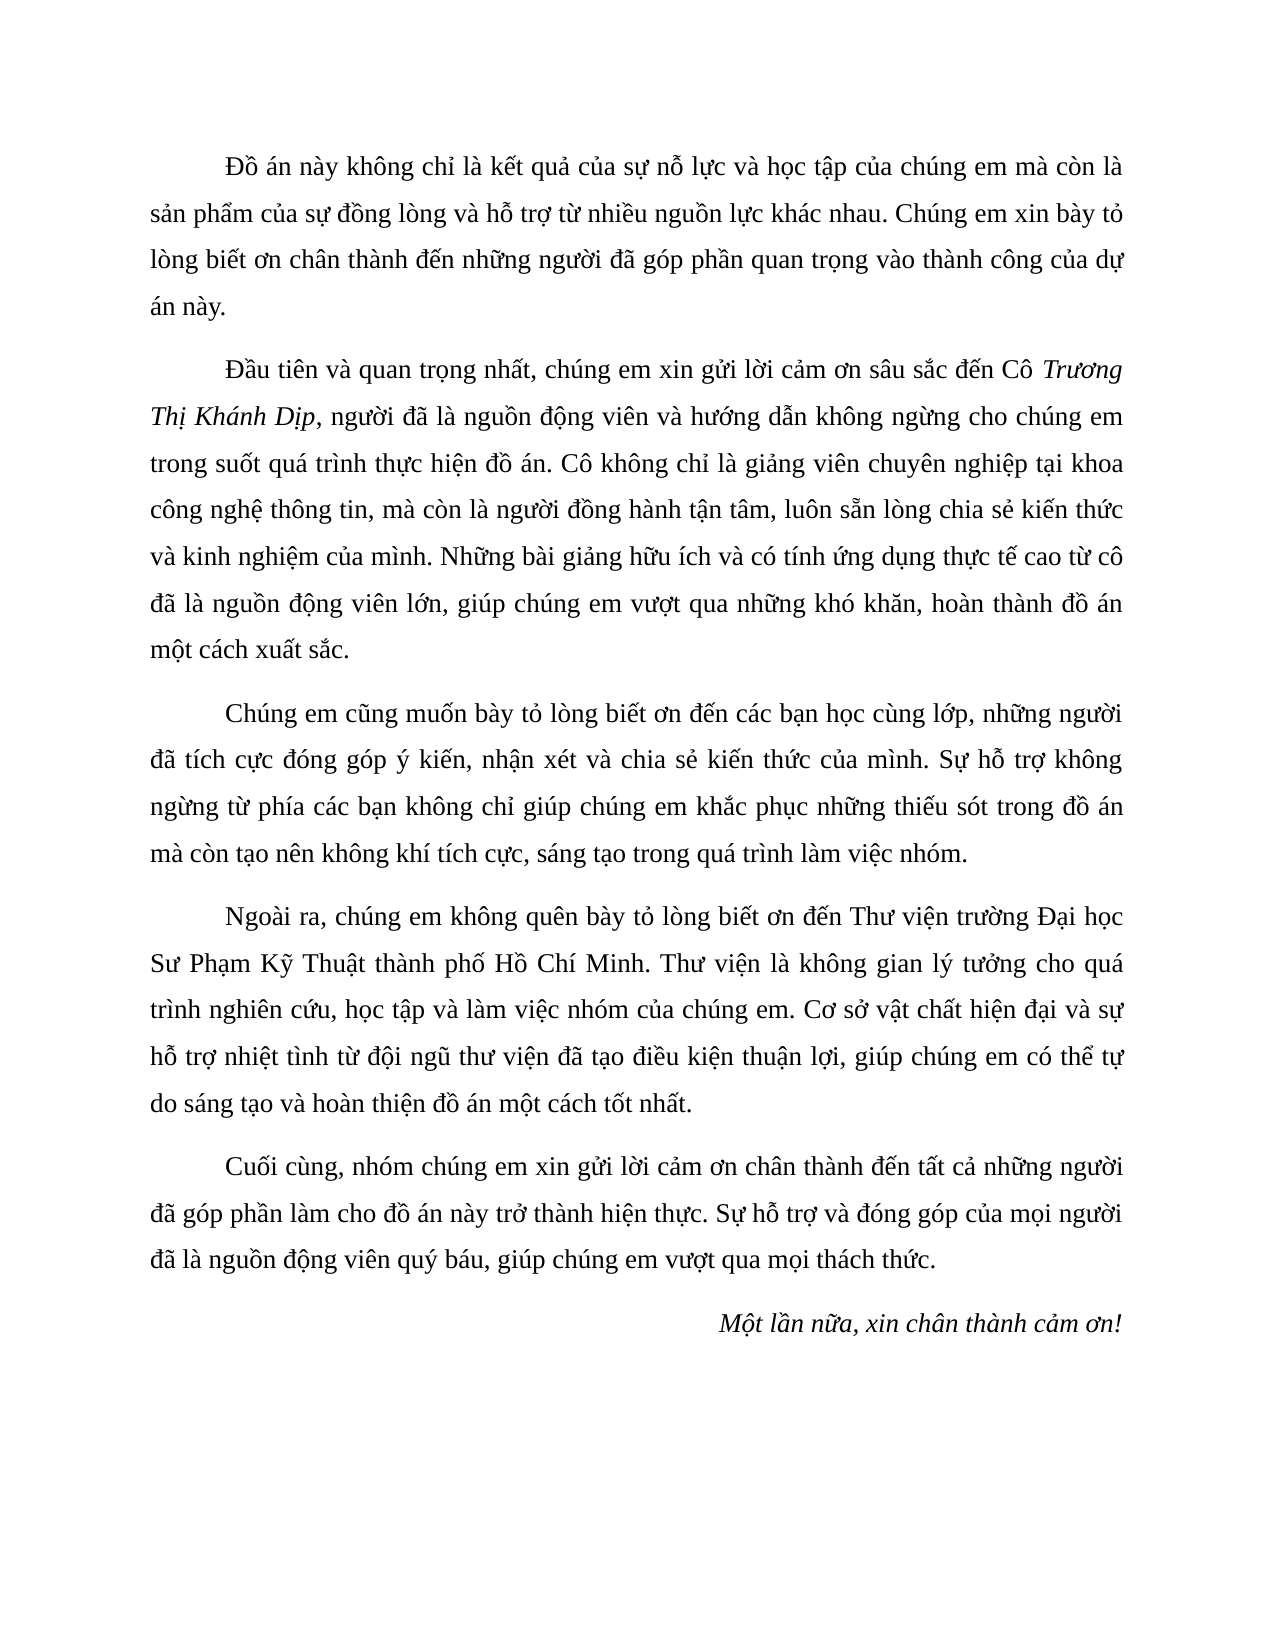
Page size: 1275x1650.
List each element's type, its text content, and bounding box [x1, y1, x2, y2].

text Một lần nữa, xin chân thành cảm ơn! [150, 1307, 1125, 1338]
text Ngoài ra, chúng em không quên bày tỏ lòng biết ơn đến Thư viện trường Đại học Sư Phạm Kỹ Thuật thành phố Hồ Chí Minh. Thư viện là không gian lý tưởng cho quá trình nghiên cứu, học tập và làm việc nhóm của chúng em. Cơ sở vật chất hiện đại và sự hỗ trợ nhiệt tình từ đội ngũ thư viện đã tạo điều kiện thuận lợi, giúp chúng em có thể tự do sáng tạo và hoàn thiện đồ án một cách tốt nhất. [150, 900, 1125, 1118]
text Đồ án này không chỉ là kết quả của sự nỗ lực và học tập của chúng em mà còn là sản phẩm của sự đồng lòng và hỗ trợ từ nhiều nguồn lực khác nhau. Chúng em xin bày tỏ lòng biết ơn chân thành đến những người đã góp phần quan trọng vào thành công của dự án này. [150, 150, 1125, 321]
text Cuối cùng, nhóm chúng em xin gửi lời cảm ơn chân thành đến tất cả những người đã góp phần làm cho đồ án này trở thành hiện thực. Sự hỗ trợ và đóng góp của mọi người đã là nguồn động viên quý báu, giúp chúng em vượt qua mọi thách thức. [150, 1150, 1125, 1274]
text Chúng em cũng muốn bày tỏ lòng biết ơn đến các bạn học cùng lớp, những người đã tích cực đóng góp ý kiến, nhận xét và chia sẻ kiến thức của mình. Sự hỗ trợ không ngừng từ phía các bạn không chỉ giúp chúng em khắc phục những thiếu sót trong đồ án mà còn tạo nên không khí tích cực, sáng tạo trong quá trình làm việc nhóm. [150, 697, 1125, 868]
text Đầu tiên và quan trọng nhất, chúng em xin gửi lời cảm ơn sâu sắc đến Cô Trương Thị Khánh Dịp, người đã là nguồn động viên và hướng dẫn không ngừng cho chúng em trong suốt quá trình thực hiện đồ án. Cô không chỉ là giảng viên chuyên nghiệp tại khoa công nghệ thông tin, mà còn là người đồng hành tận tâm, luôn sẵn lòng chia sẻ kiến thức và kinh nghiệm của mình. Những bài giảng hữu ích và có tính ứng dụng thực tế cao từ cô đã là nguồn động viên lớn, giúp chúng em vượt qua những khó khăn, hoàn thành đồ án một cách xuất sắc. [150, 353, 1125, 664]
